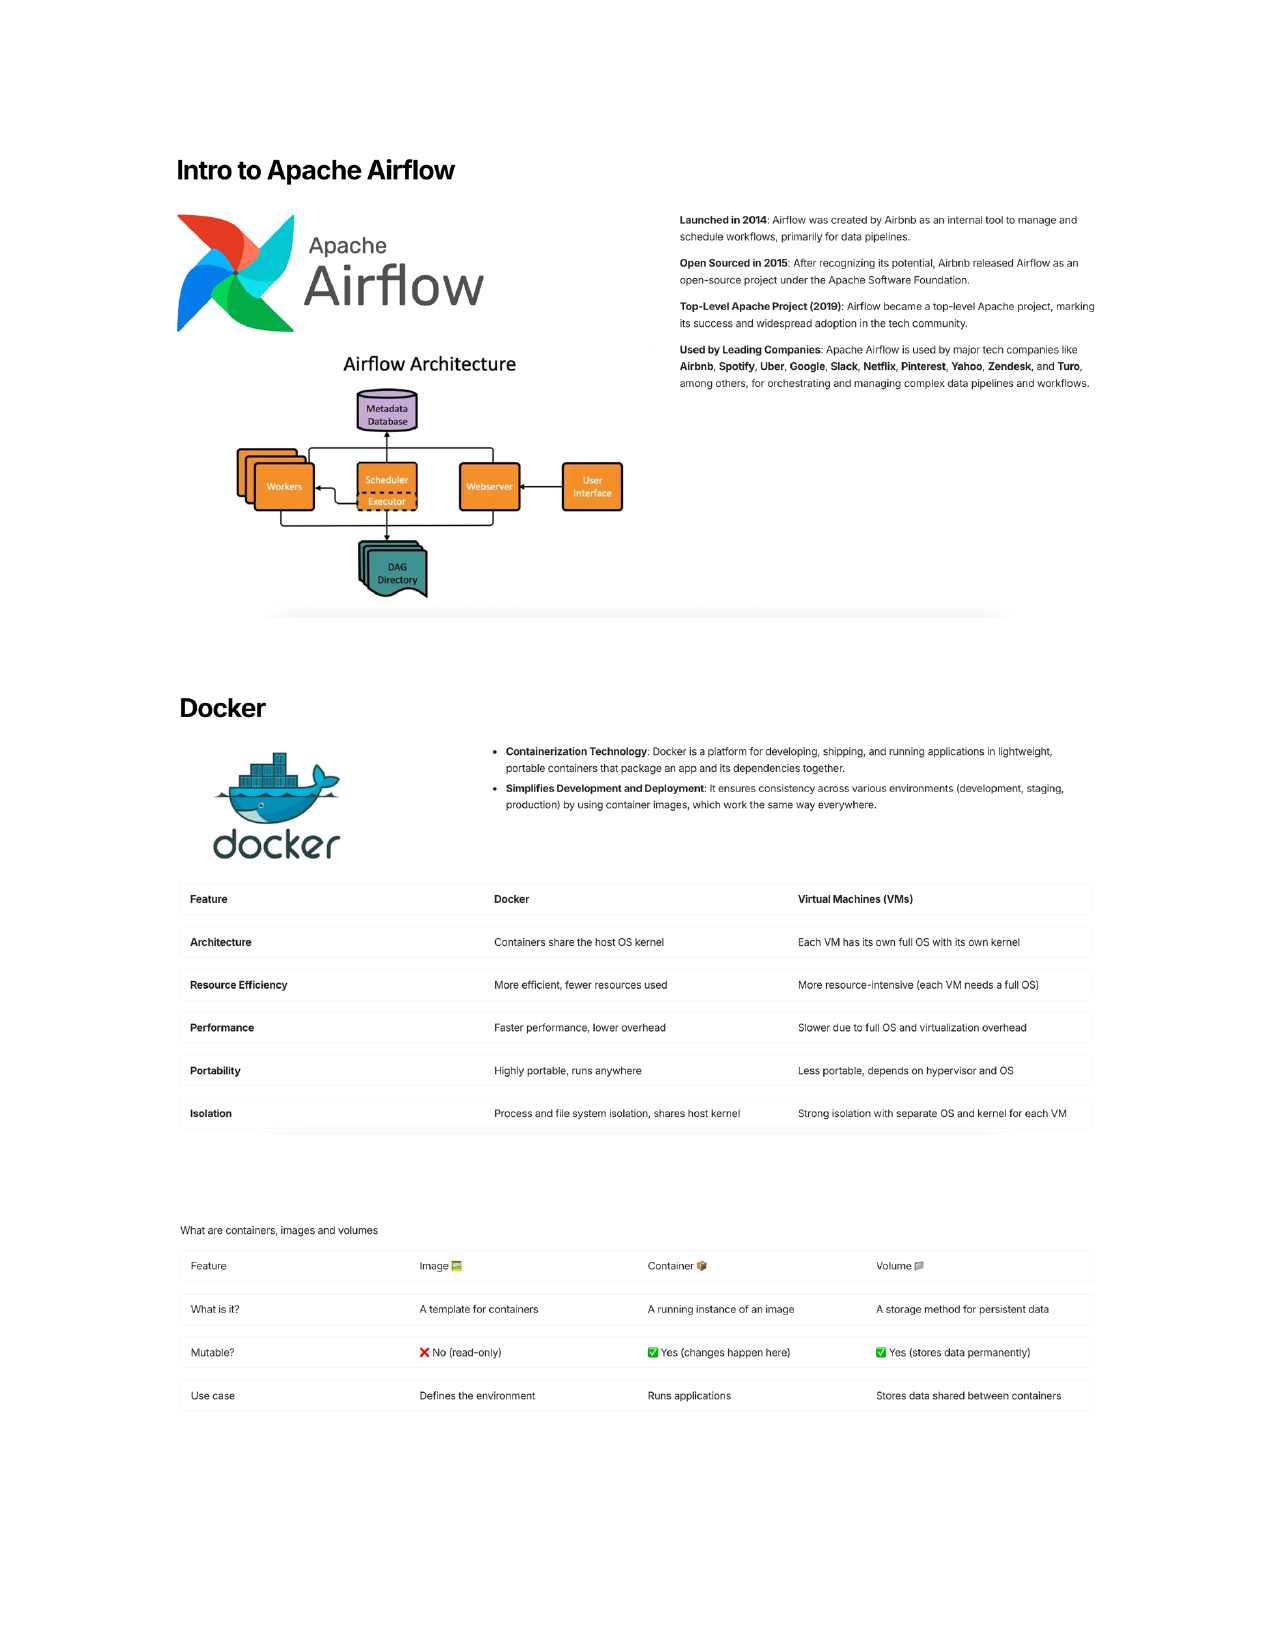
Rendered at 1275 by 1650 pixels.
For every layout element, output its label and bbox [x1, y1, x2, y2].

picture [150, 678, 1125, 1135]
picture [150, 1196, 1125, 1417]
picture [150, 150, 1125, 618]
